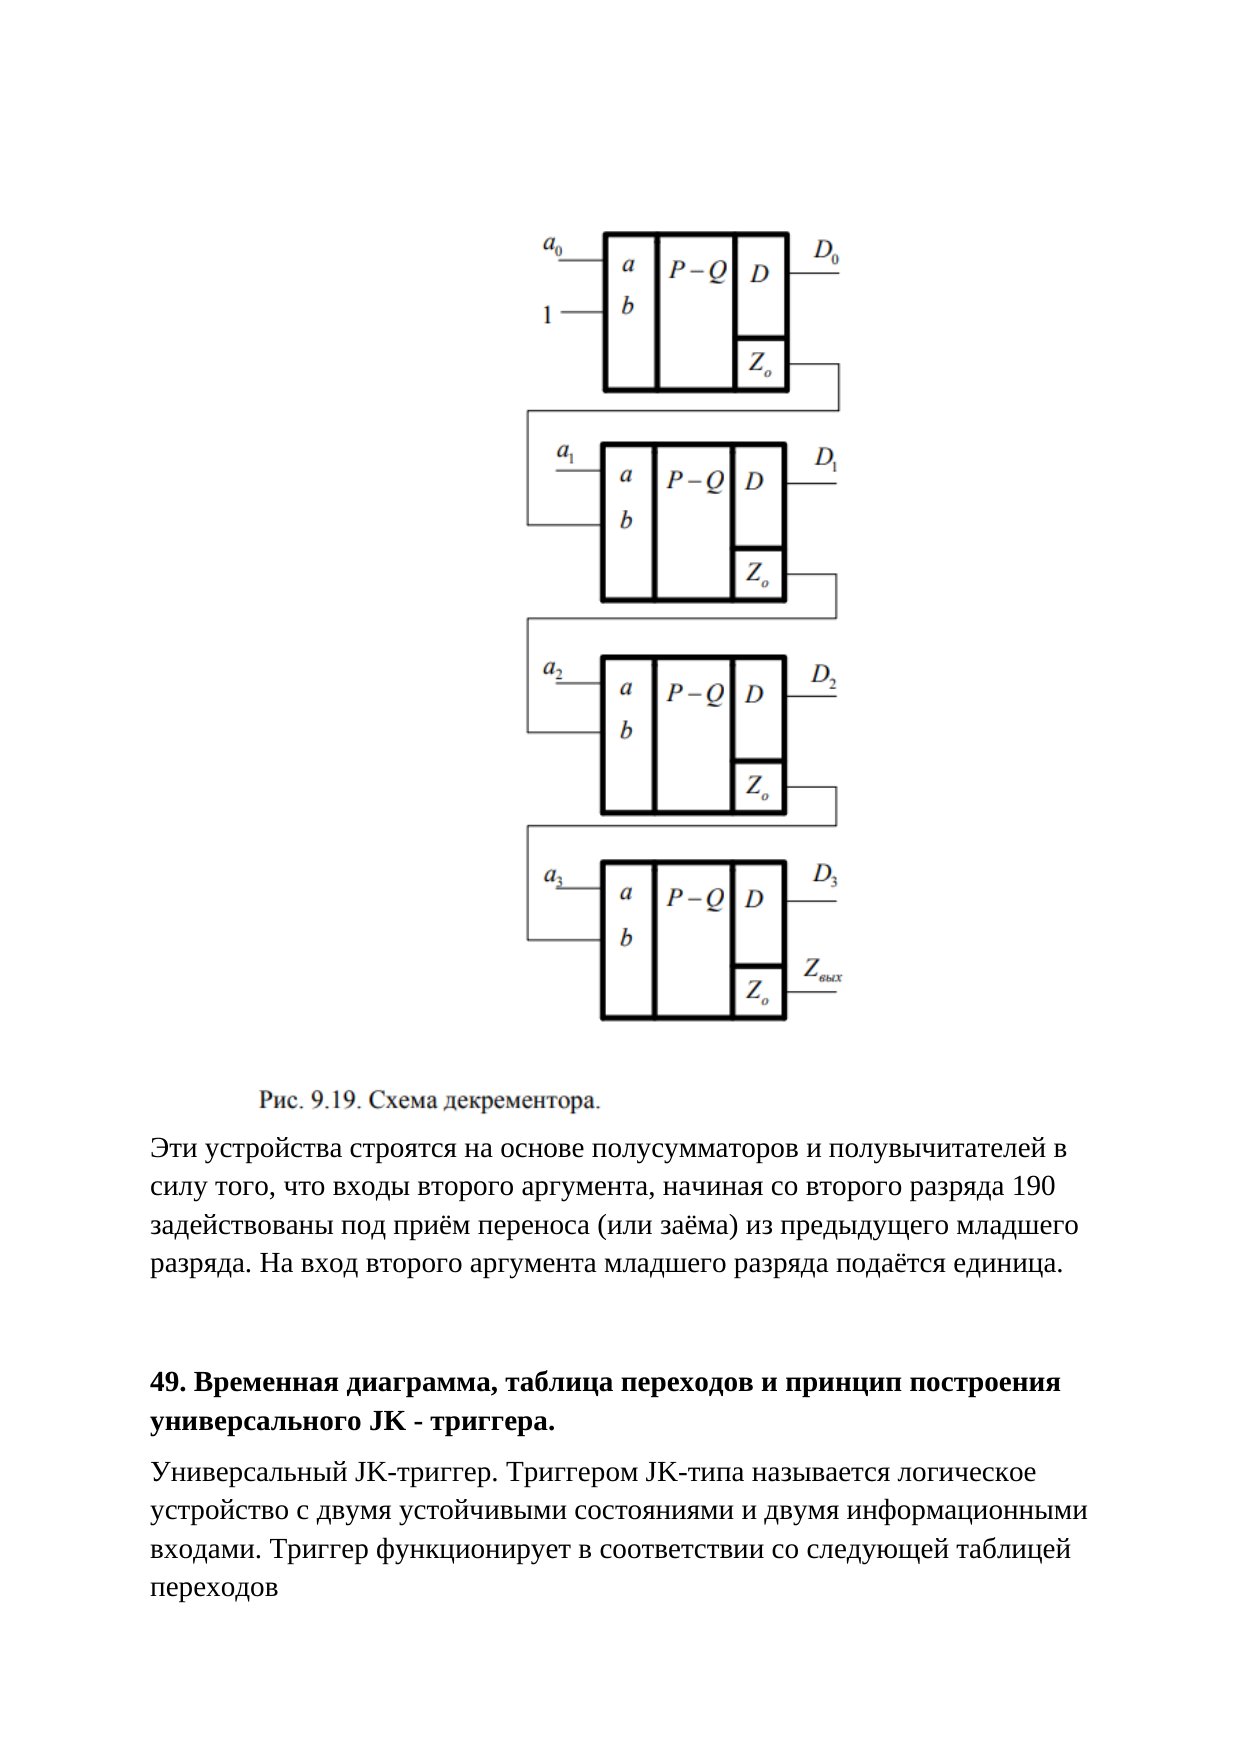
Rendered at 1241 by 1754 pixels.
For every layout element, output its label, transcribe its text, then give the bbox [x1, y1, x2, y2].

text Универсальный JK-триггер. Триггером JK-типа называется логическое устройство с двумя устойчивыми состояниями и двумя информационными входами. Триггер функционирует в соответствии со следующей таблицей переходов [150, 1454, 1090, 1603]
text Эти устройства строятся на основе полусумматоров и полувычитателей в силу того, что входы второго аргумента, начиная со второго разряда 190 задействованы под приём переноса (или заёма) из предыдущего младшего разряда. На вход второго аргумента младшего разряда подаётся единица. [150, 1130, 1090, 1279]
picture [150, 150, 1066, 1126]
subtitle 49. Временная диаграмма, таблица переходов и принцип построения универсального JK - триггера. [150, 1364, 1090, 1436]
